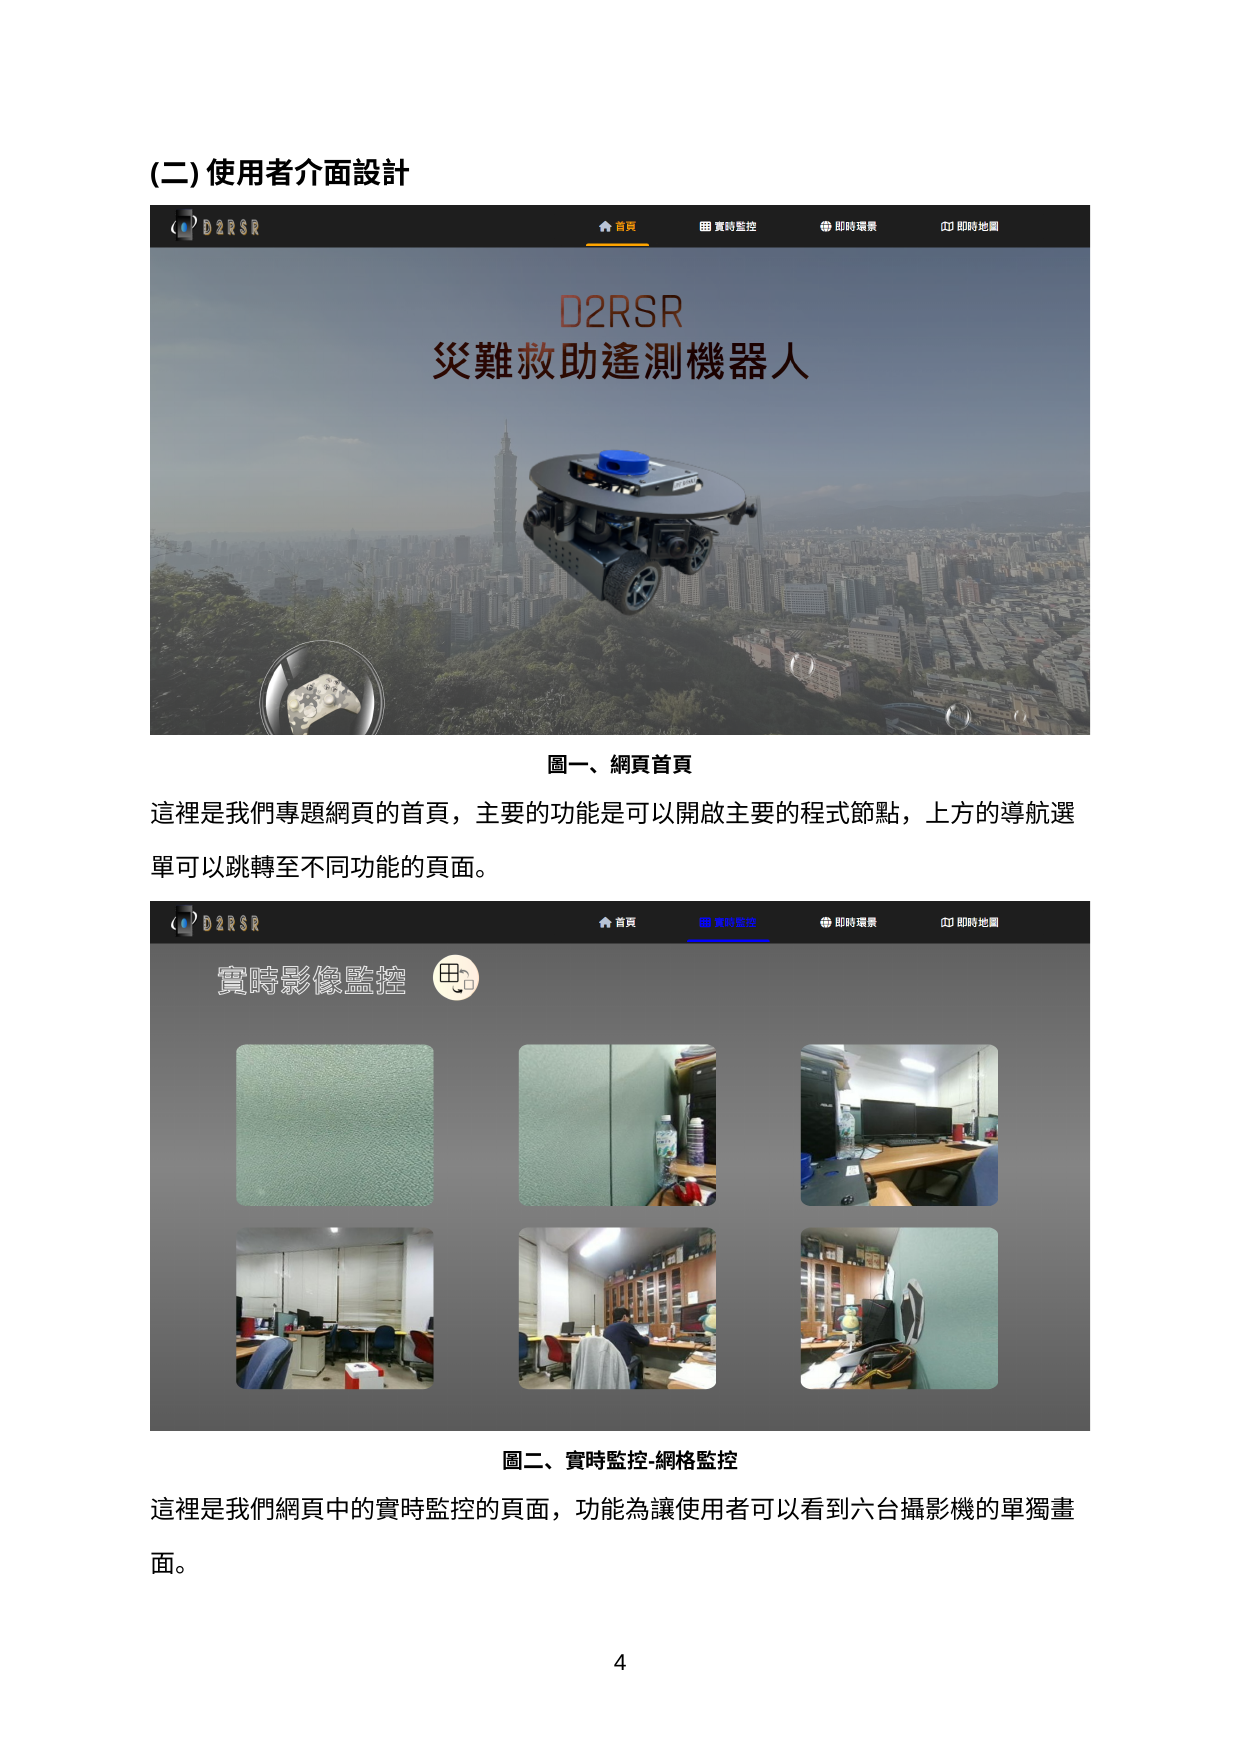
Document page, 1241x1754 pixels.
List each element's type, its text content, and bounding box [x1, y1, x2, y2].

text (二) 使用者介面設計 [150, 150, 1090, 205]
text 這裡是我們專題網頁的首頁，主要的功能是可以開啟主要的程式節點，上方的導航選單可以跳轉至不同功能的頁面。 [150, 793, 1090, 884]
picture [150, 901, 1091, 1431]
text 圖二、實時監控-網格監控 [150, 1444, 1090, 1474]
picture [150, 205, 1091, 735]
text 圖一、網頁首頁 [150, 748, 1090, 778]
text 這裡是我們網頁中的實時監控的頁面，功能為讓使用者可以看到六台攝影機的單獨畫面。 [150, 1489, 1090, 1580]
